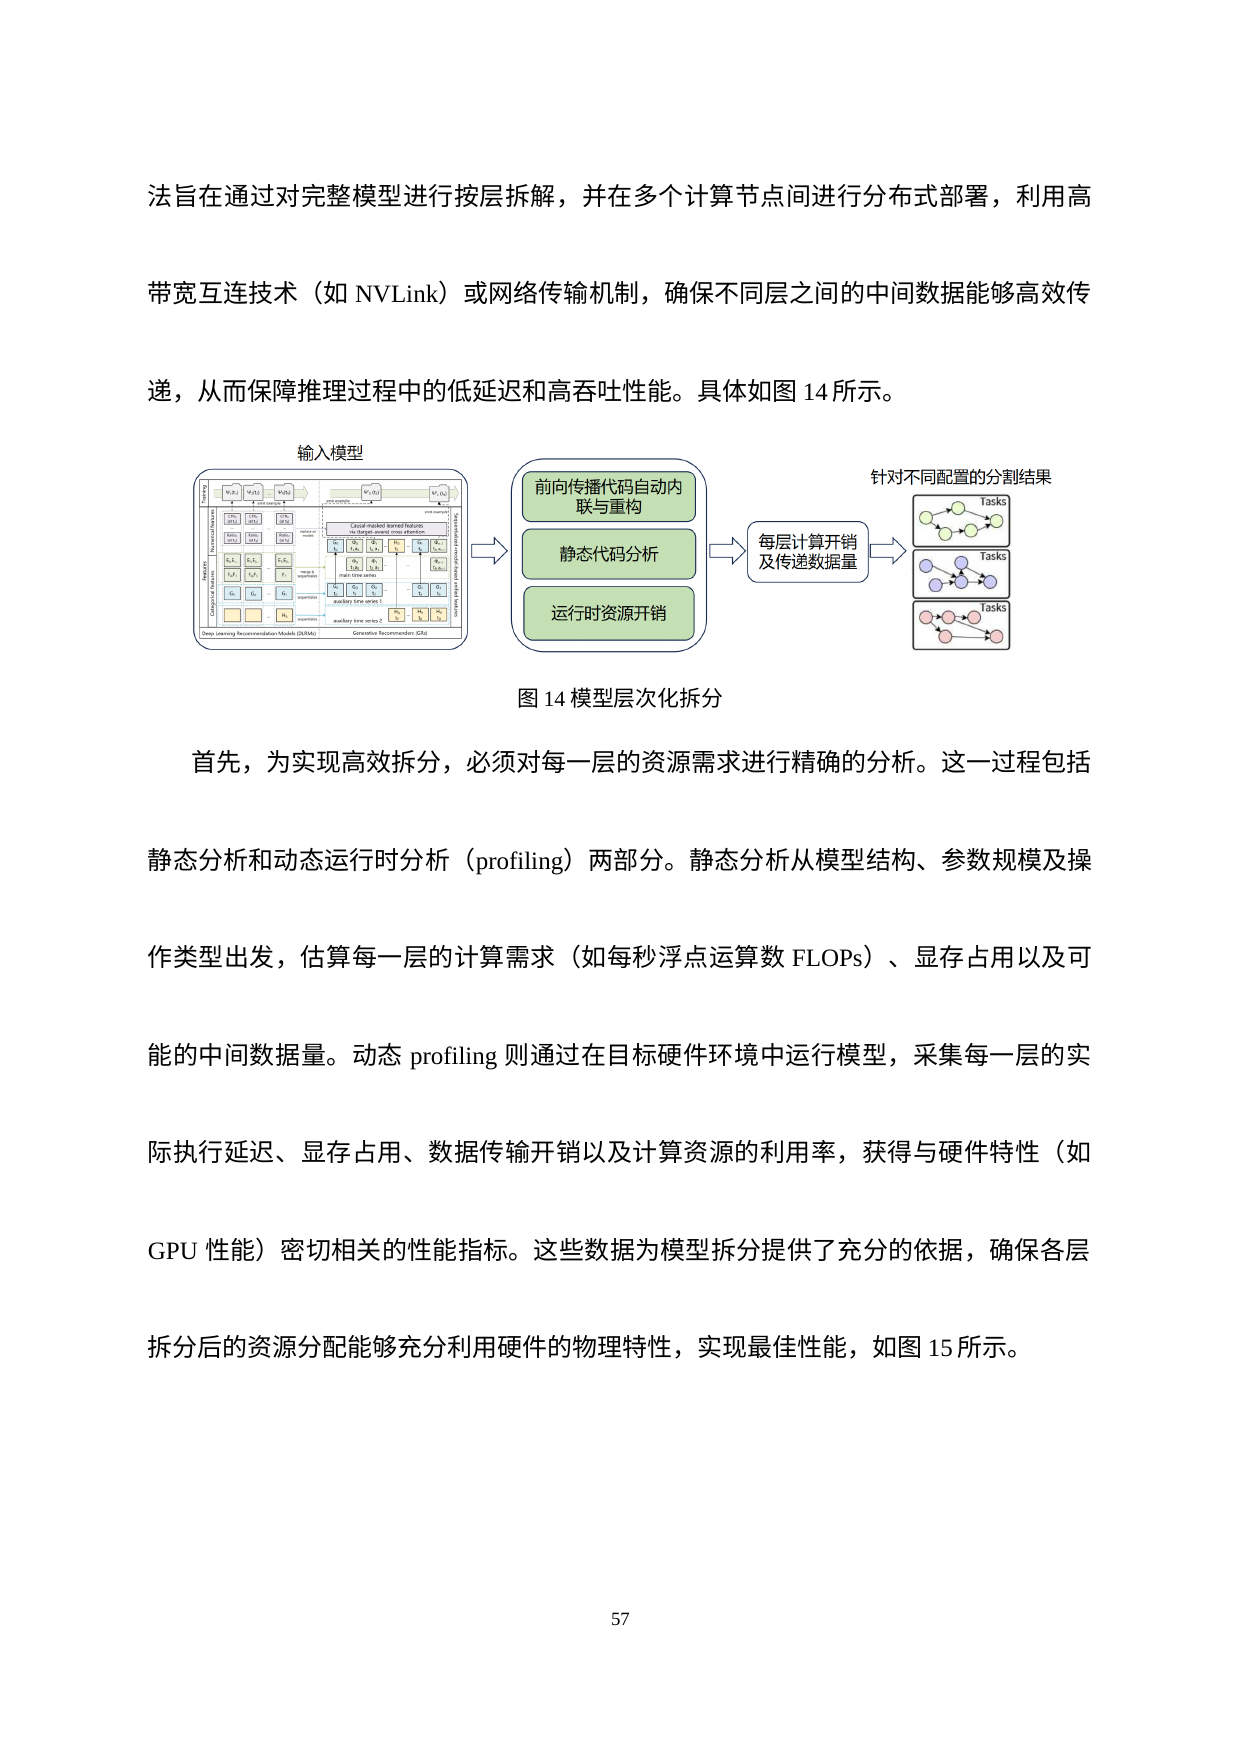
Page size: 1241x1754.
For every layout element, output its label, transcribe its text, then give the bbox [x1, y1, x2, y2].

text 首先，为实现高效拆分，必须对每一层的资源需求进行精确的分析。这一过程包括静态分析和动态运行时分析（profiling）两部分。静态分析从模型结构、参数规模及操作类型出发，估算每一层的计算需求（如每秒浮点运算数FLOPs）、显存占用以及可能的中间数据量。动态 profiling 则通过在目标硬件环境中运行模型，采集每一层的实际执行延迟、显存占用、数据传输开销以及计算资源的利用率，获得与硬件特性（如 GPU 性能）密切相关的性能指标。这些数据为模型拆分提供了充分的依据，确保各层拆分后的资源分配能够充分利用硬件的物理特性，实现最佳性能，如图15所示。 [148, 728, 1092, 1378]
picture [191, 440, 1053, 654]
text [148, 162, 1092, 422]
text 图14 模型层次化拆分 [148, 680, 1092, 713]
